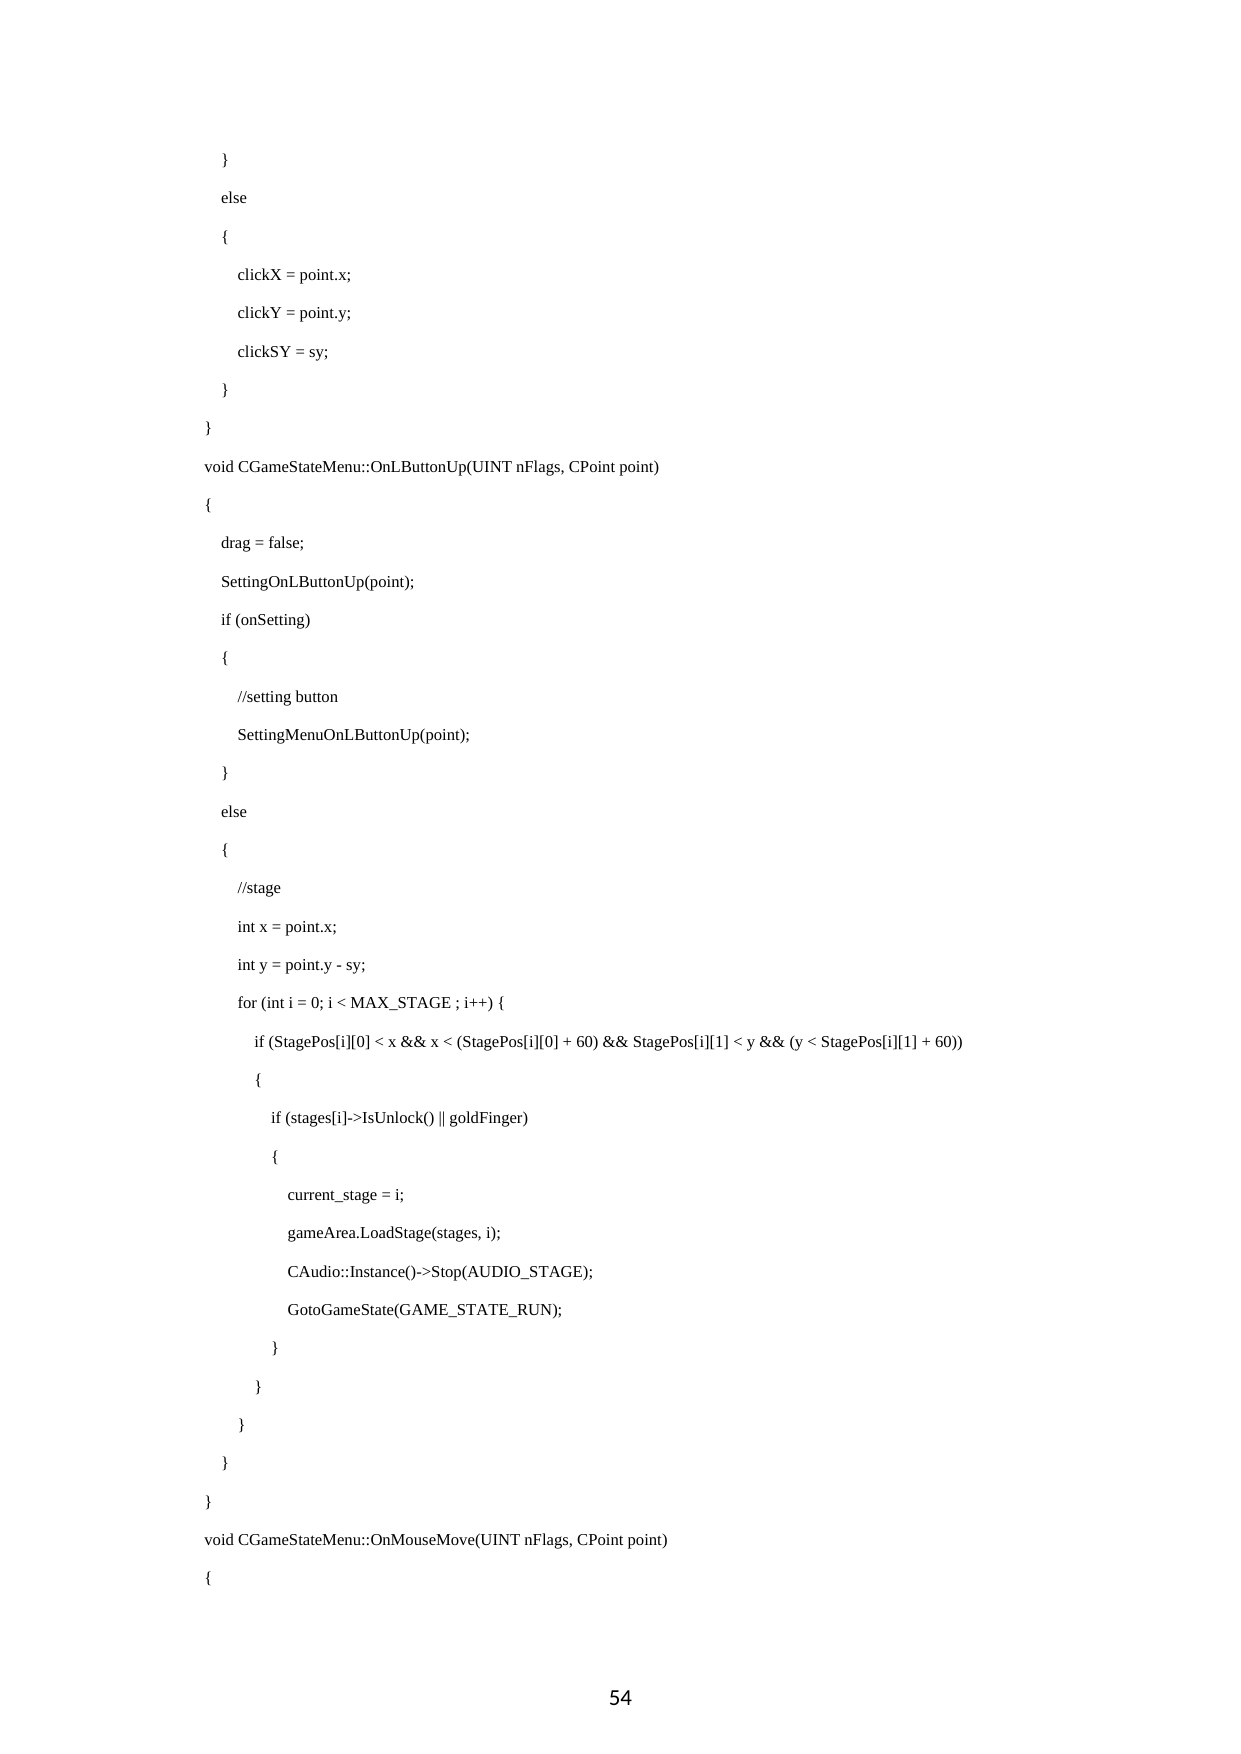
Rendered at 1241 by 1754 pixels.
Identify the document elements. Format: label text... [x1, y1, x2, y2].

list drag = false; [187, 533, 1053, 552]
list { [187, 840, 1053, 859]
list { [187, 648, 1053, 667]
list } [187, 150, 1053, 169]
list clickSY = sy; [187, 342, 1053, 361]
list if (stages[i]->IsUnlock() || goldFinger) [187, 1108, 1053, 1127]
list } [187, 1338, 1053, 1357]
list CAudio::Instance()->Stop(AUDIO_STAGE); [187, 1262, 1053, 1281]
list { [187, 1070, 1053, 1089]
list } [187, 1377, 1053, 1396]
list int y = point.y - sy; [187, 955, 1053, 974]
list if (StagePos[i][0] < x && x < (StagePos[i][0] + 60) && StagePos[i][1] < y && (y < StagePos[i][1] + 60)) [187, 1032, 1053, 1051]
list else [187, 188, 1053, 207]
list } [187, 1415, 1053, 1434]
list } [187, 418, 1053, 437]
list { [187, 1147, 1053, 1166]
list { [187, 1568, 1053, 1587]
list gameArea.LoadStage(stages, i); [187, 1223, 1053, 1242]
list void CGameStateMenu::OnLButtonUp(UINT nFlags, CPoint point) [187, 457, 1053, 476]
list SettingOnLButtonUp(point); [187, 572, 1053, 591]
list GotoGameState(GAME_STATE_RUN); [187, 1300, 1053, 1319]
list clickX = point.x; [187, 265, 1053, 284]
list SettingMenuOnLButtonUp(point); [187, 725, 1053, 744]
list void CGameStateMenu::OnMouseMove(UINT nFlags, CPoint point) [187, 1530, 1053, 1549]
list else [187, 802, 1053, 821]
list for (int i = 0; i < MAX_STAGE ; i++) { [187, 993, 1053, 1012]
list //setting button [187, 687, 1053, 706]
list { [187, 227, 1053, 246]
list } [187, 1453, 1053, 1472]
list //stage [187, 878, 1053, 897]
list if (onSetting) [187, 610, 1053, 629]
list { [187, 495, 1053, 514]
list } [187, 1492, 1053, 1511]
list current_stage = i; [187, 1185, 1053, 1204]
list } [187, 380, 1053, 399]
list int x = point.x; [187, 917, 1053, 936]
list clickY = point.y; [187, 303, 1053, 322]
list } [187, 763, 1053, 782]
